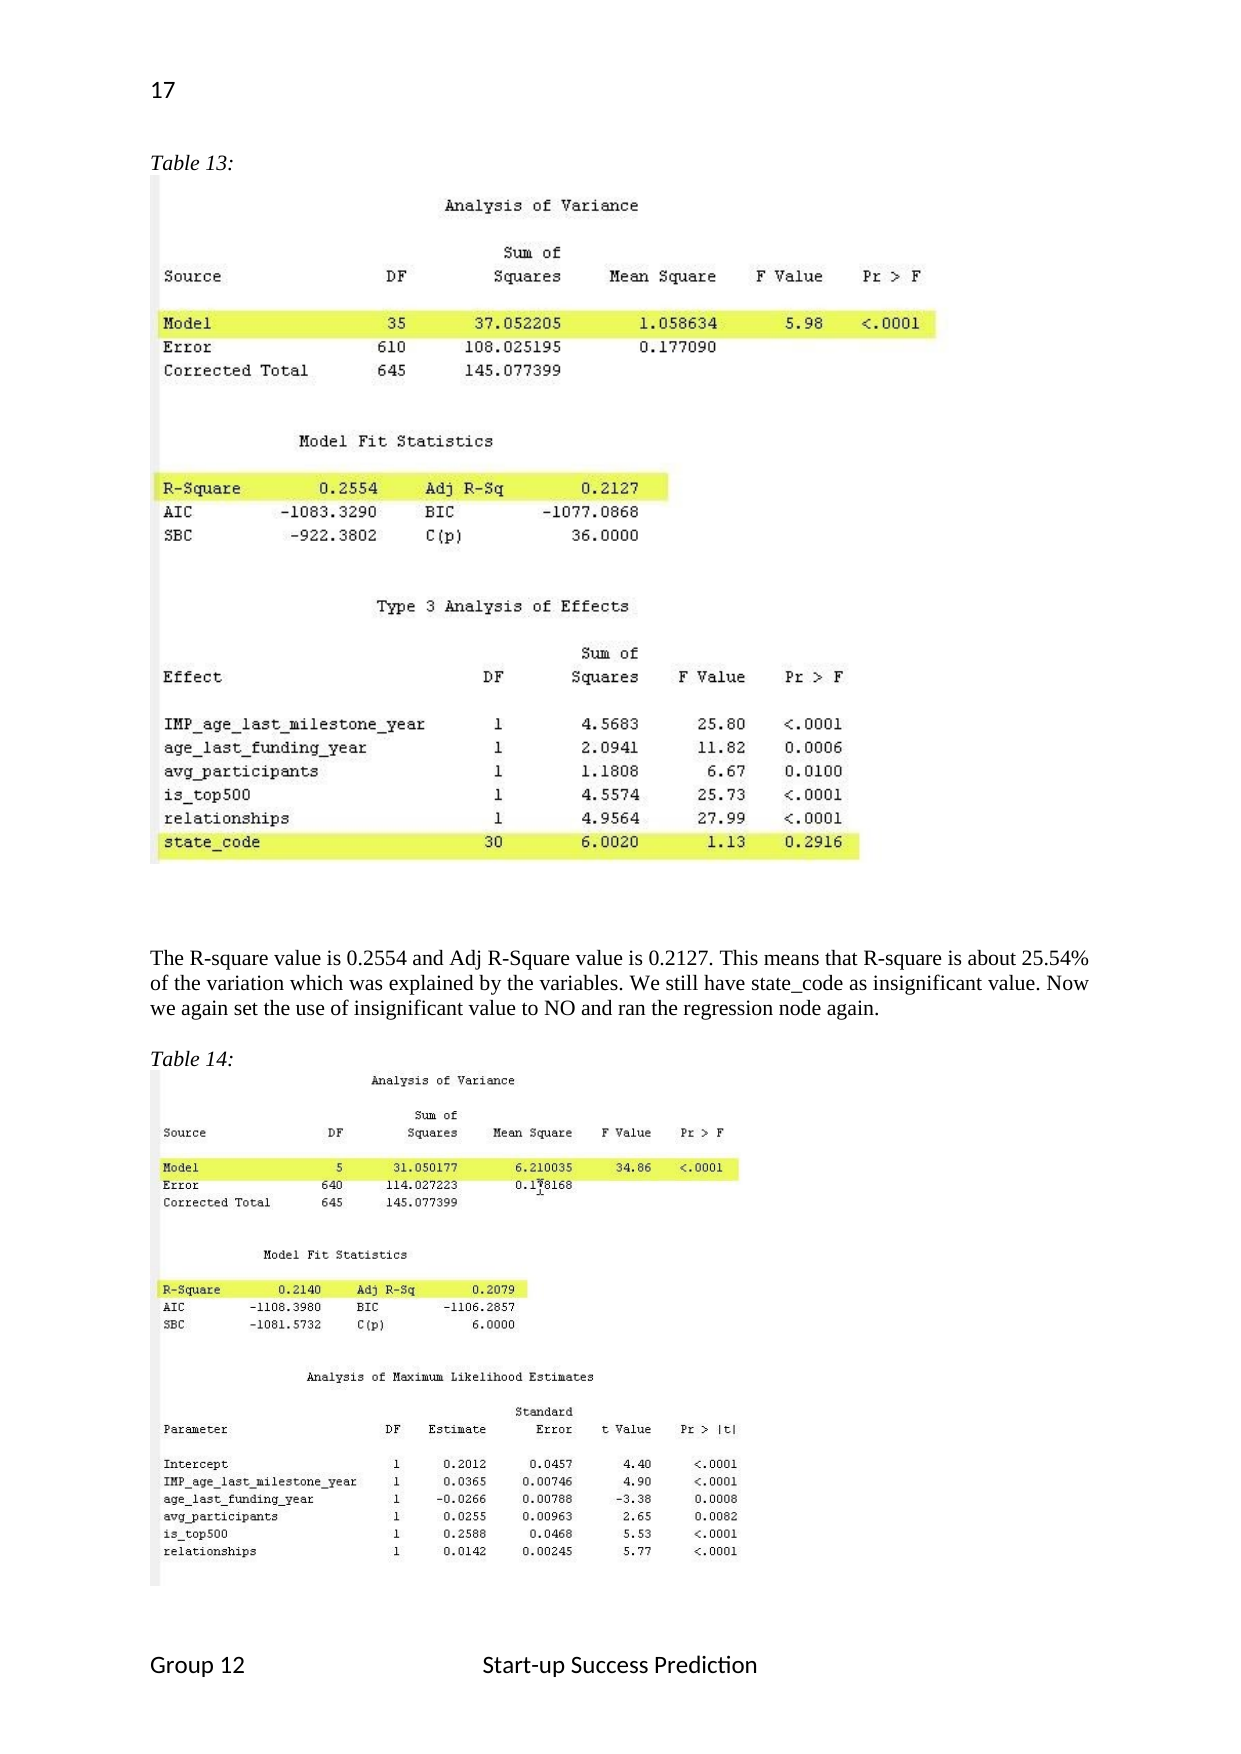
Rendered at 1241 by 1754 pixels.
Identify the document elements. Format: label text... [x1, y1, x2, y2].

picture [150, 1070, 792, 1586]
text Table 14: [150, 1046, 1090, 1071]
text The R-square value is 0.2554 and Adj R-Square value is 0.2127. This means that R-square is about 25.54% of the variation which was explained by the variables. We still have state_code as insignificant value. Now we again set the use of insignificant value to NO and ran the regression node again. [150, 945, 1090, 1020]
text Table 13: [150, 150, 1090, 175]
picture [150, 175, 1091, 864]
